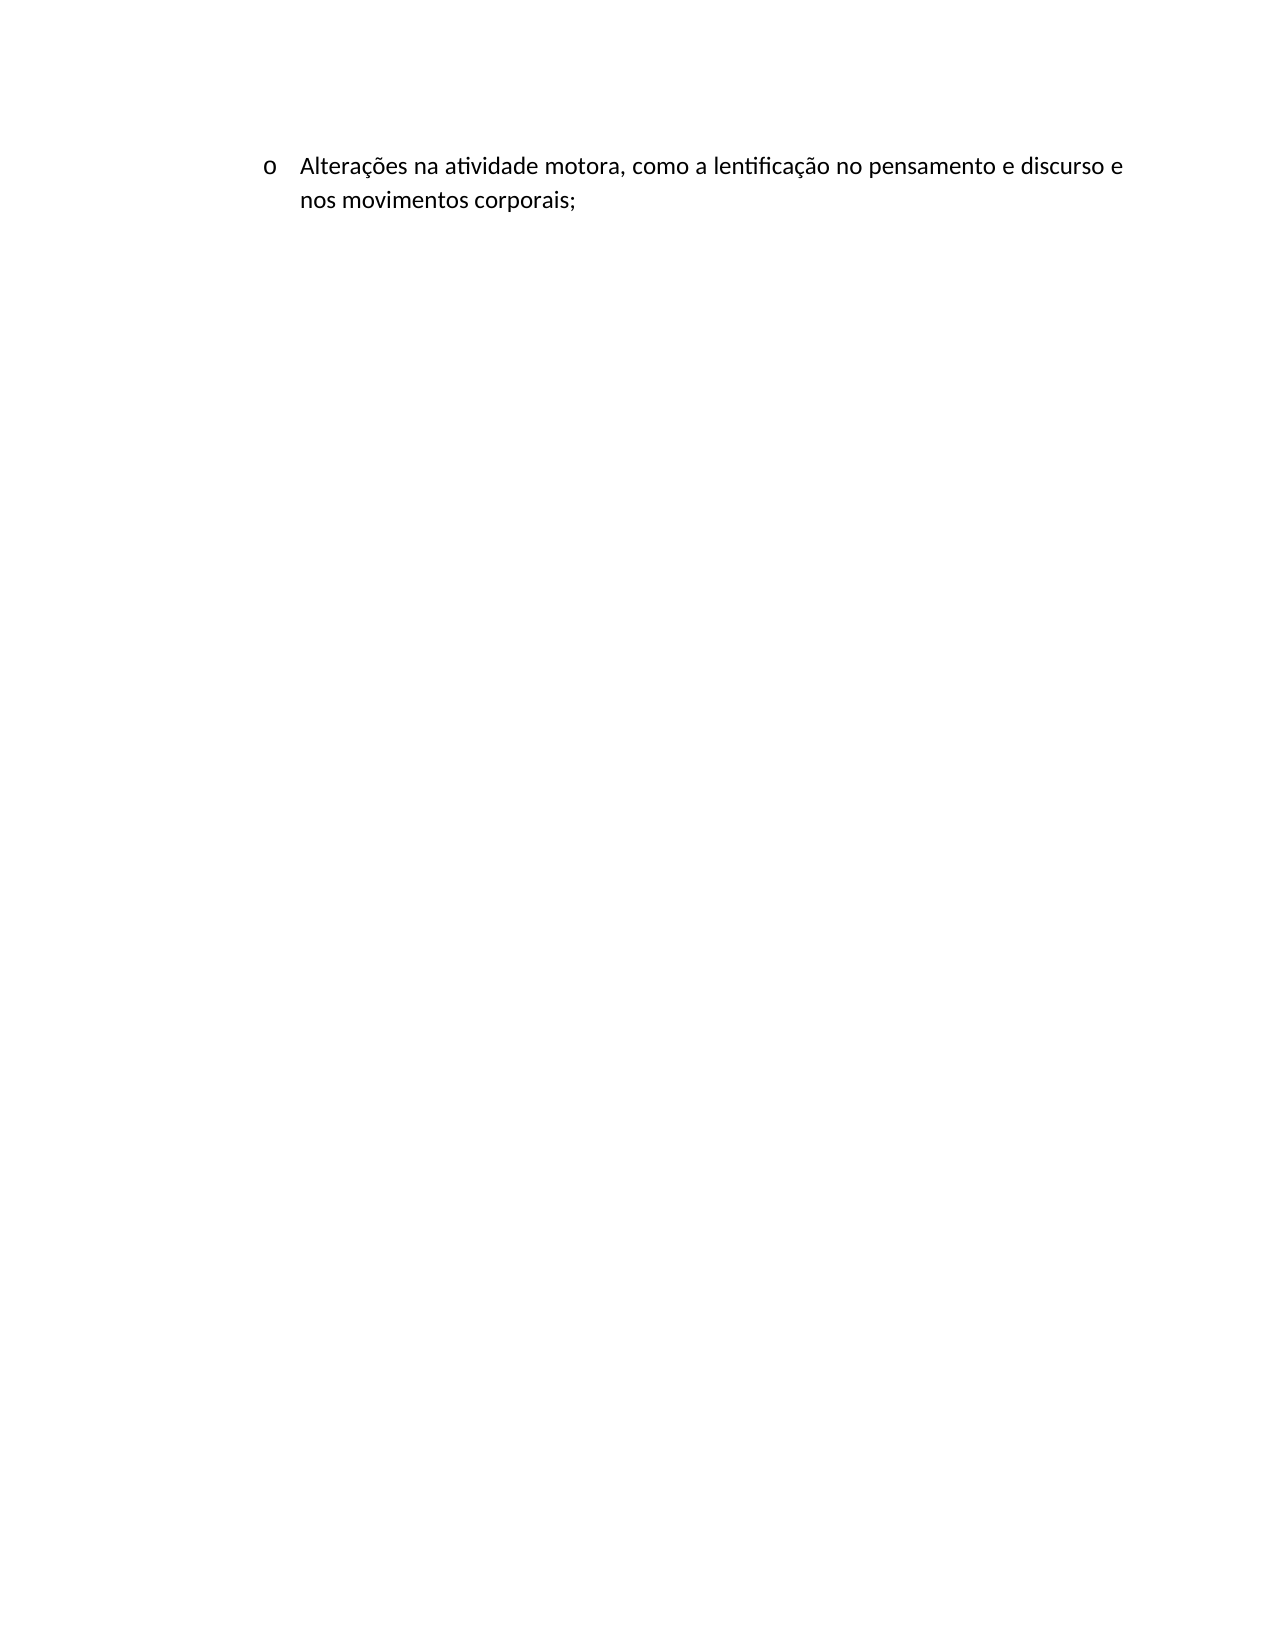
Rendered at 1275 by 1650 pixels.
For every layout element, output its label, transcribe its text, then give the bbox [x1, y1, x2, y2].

list Alterações na atividade motora, como a lentificação no pensamento e discurso e nos movimentos corporais; [262, 150, 1125, 215]
